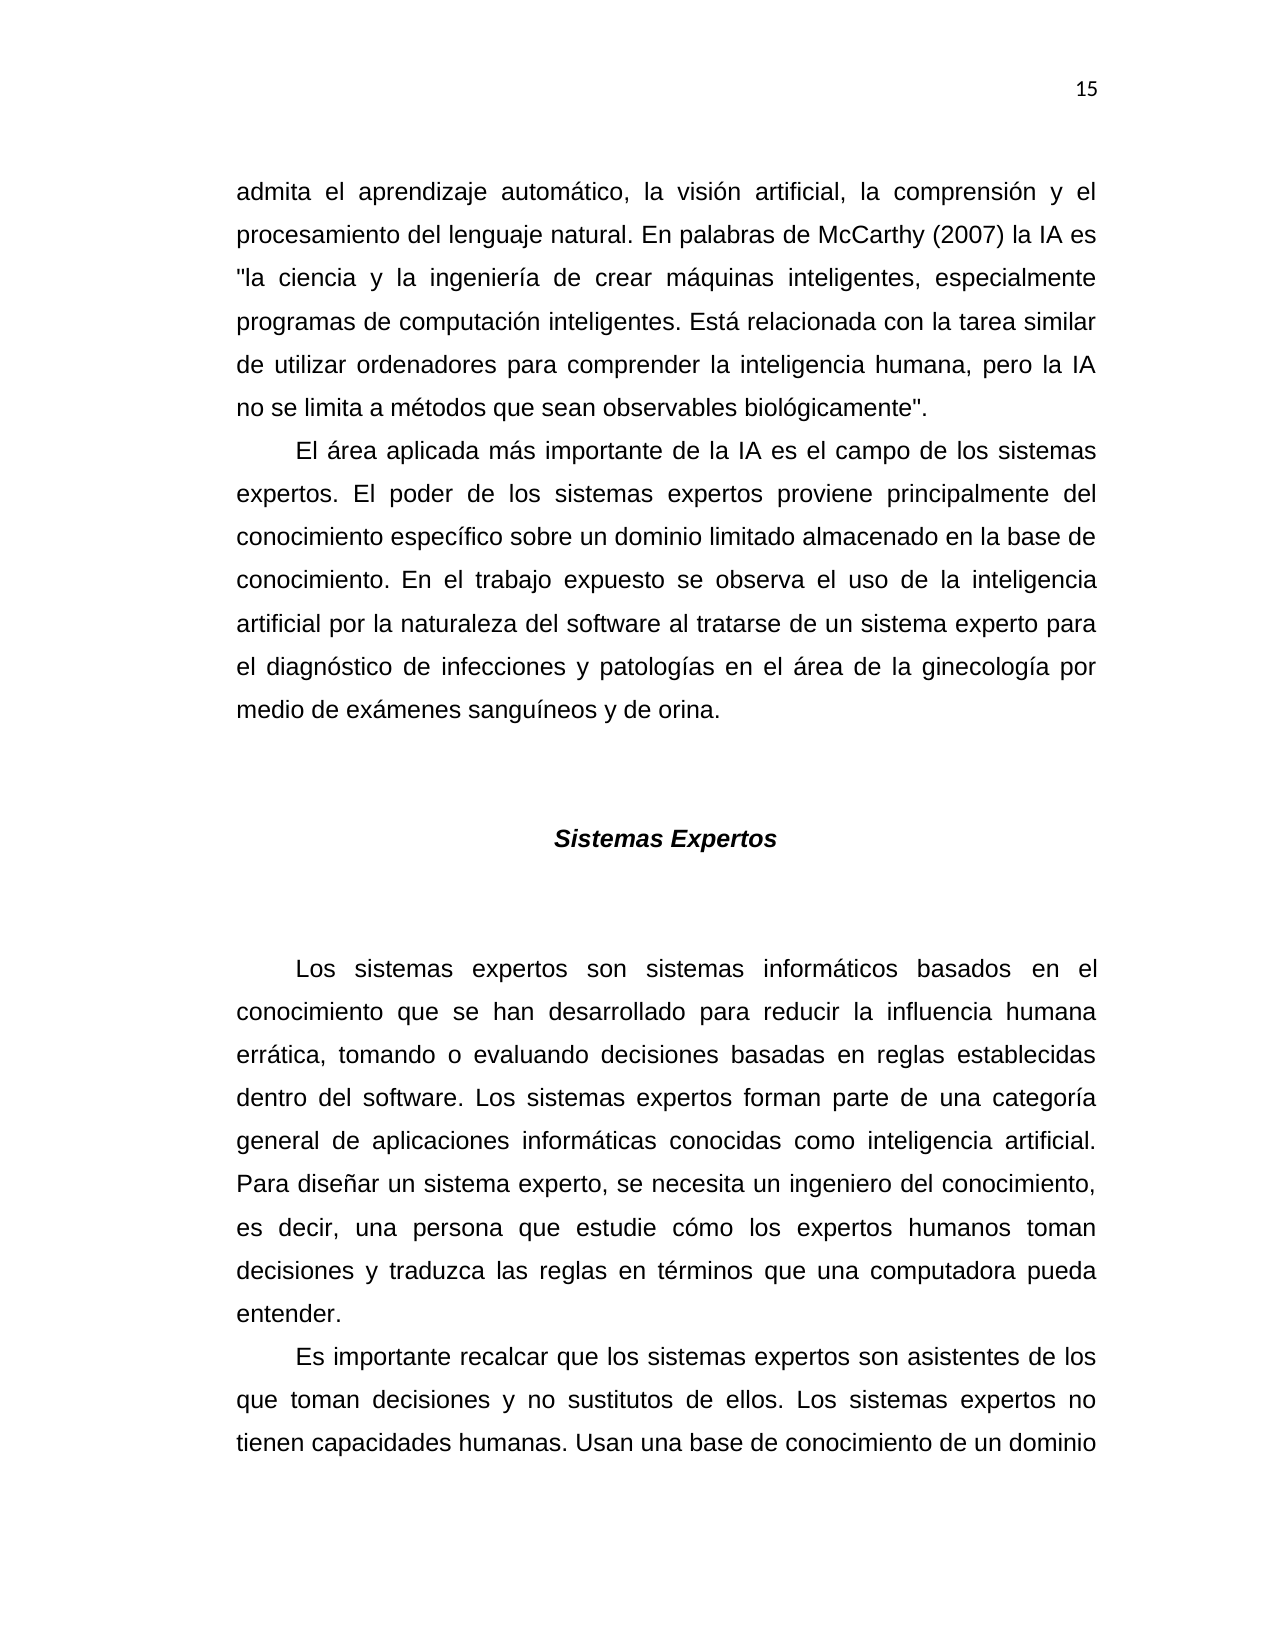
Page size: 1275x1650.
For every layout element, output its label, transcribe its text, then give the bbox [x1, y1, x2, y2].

text Sistemas Expertos [236, 824, 1098, 853]
text Los sistemas expertos son sistemas informáticos basados ​​en el conocimiento que se han desarrollado para reducir la influencia humana errática, tomando o evaluando decisiones basadas en reglas establecidas dentro del software. Los sistemas expertos forman parte de una categoría general de aplicaciones informáticas conocidas como inteligencia artificial. Para diseñar un sistema experto, se necesita un ingeniero del conocimiento, es decir, una persona que estudie cómo los expertos humanos toman decisiones y traduzca las reglas en términos que una computadora pueda entender. [236, 954, 1098, 1328]
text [236, 1342, 1098, 1457]
text El área aplicada más importante de la IA es el campo de los sistemas expertos. El poder de los sistemas expertos proviene principalmente del conocimiento específico sobre un dominio limitado almacenado en la base de conocimiento. En el trabajo expuesto se observa el uso de la inteligencia artificial por la naturaleza del software al tratarse de un sistema experto para el diagnóstico de infecciones y patologías en el área de la ginecología por medio de exámenes sanguíneos y de orina. [236, 436, 1098, 724]
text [236, 177, 1098, 422]
